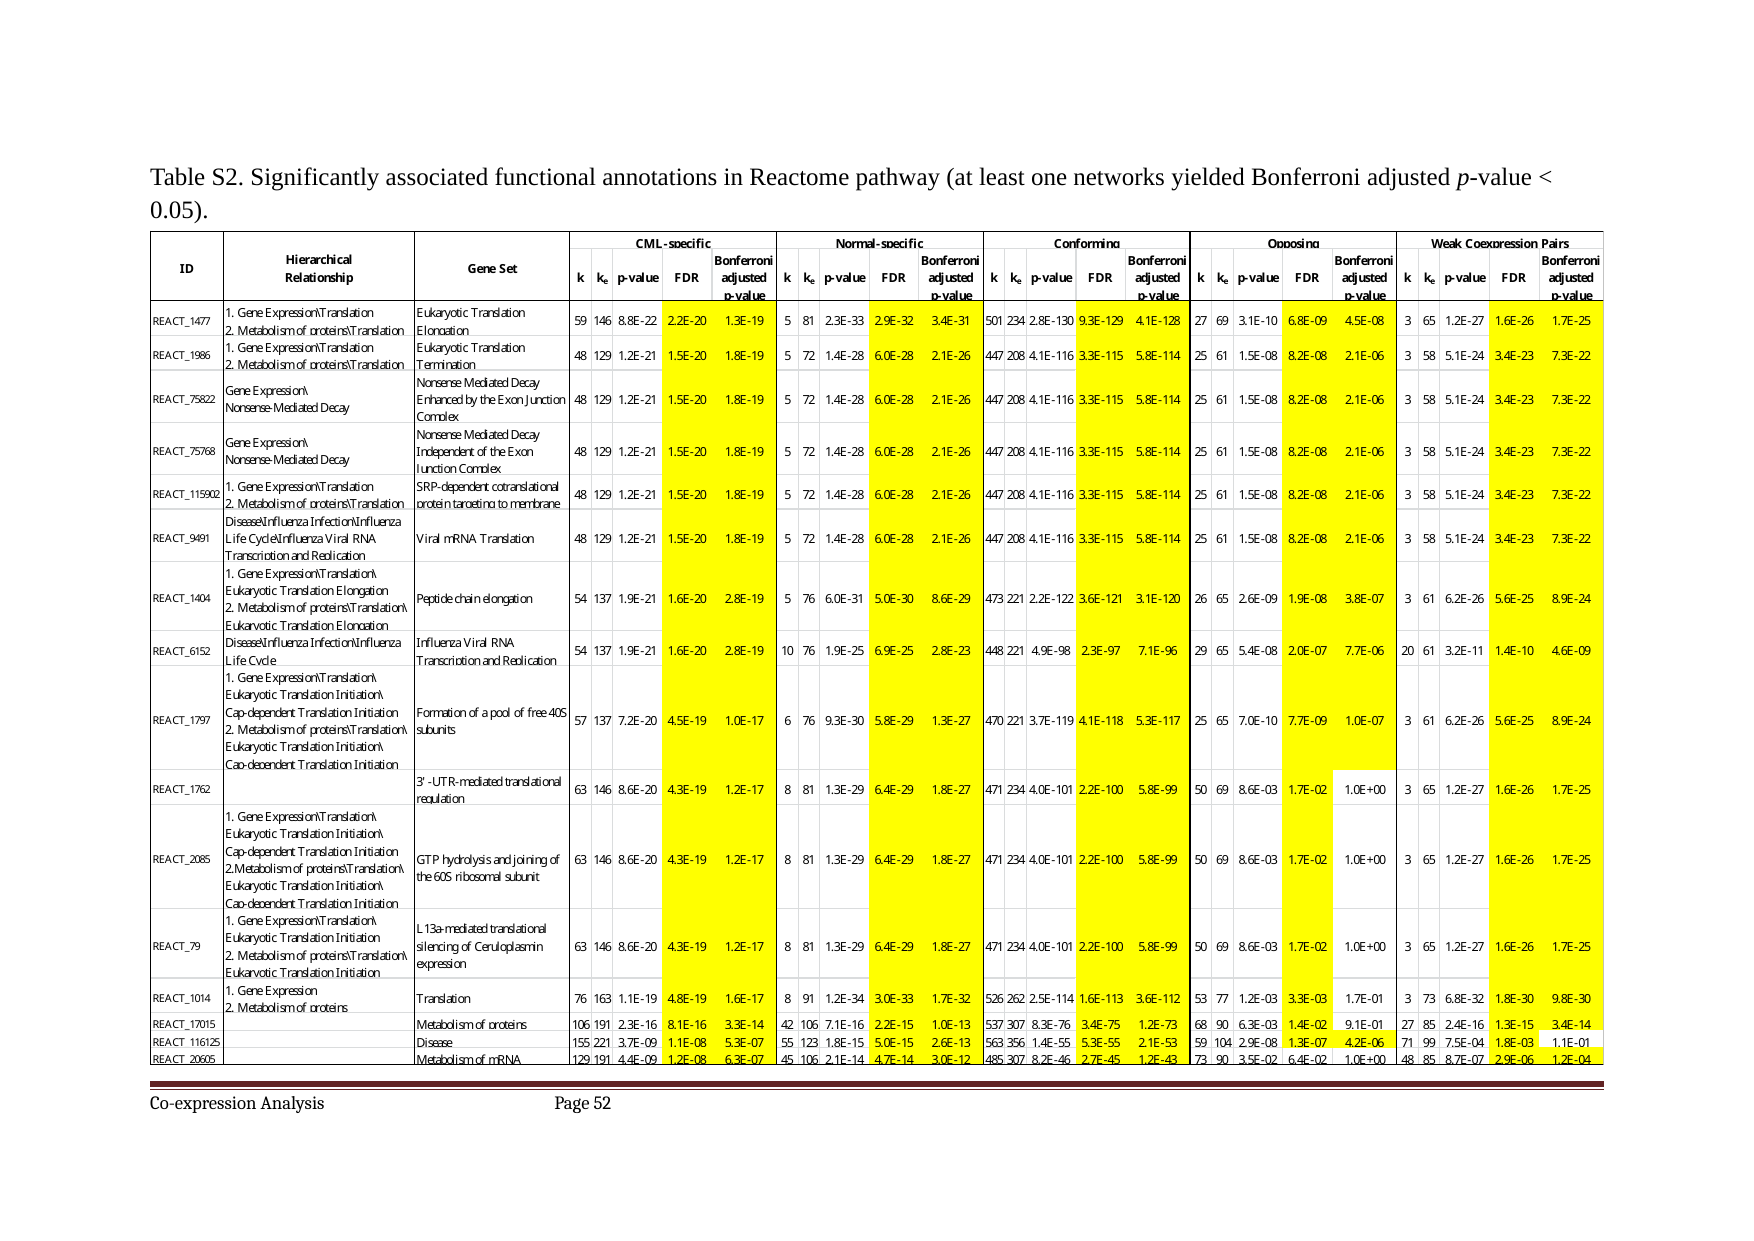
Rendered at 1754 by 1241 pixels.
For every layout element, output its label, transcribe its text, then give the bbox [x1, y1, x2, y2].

text Table S2. Significantly associated functional annotations in Reactome pathway (at least one networks yielded Bonferroni adjusted p-value < 0.05). [150, 160, 1604, 225]
